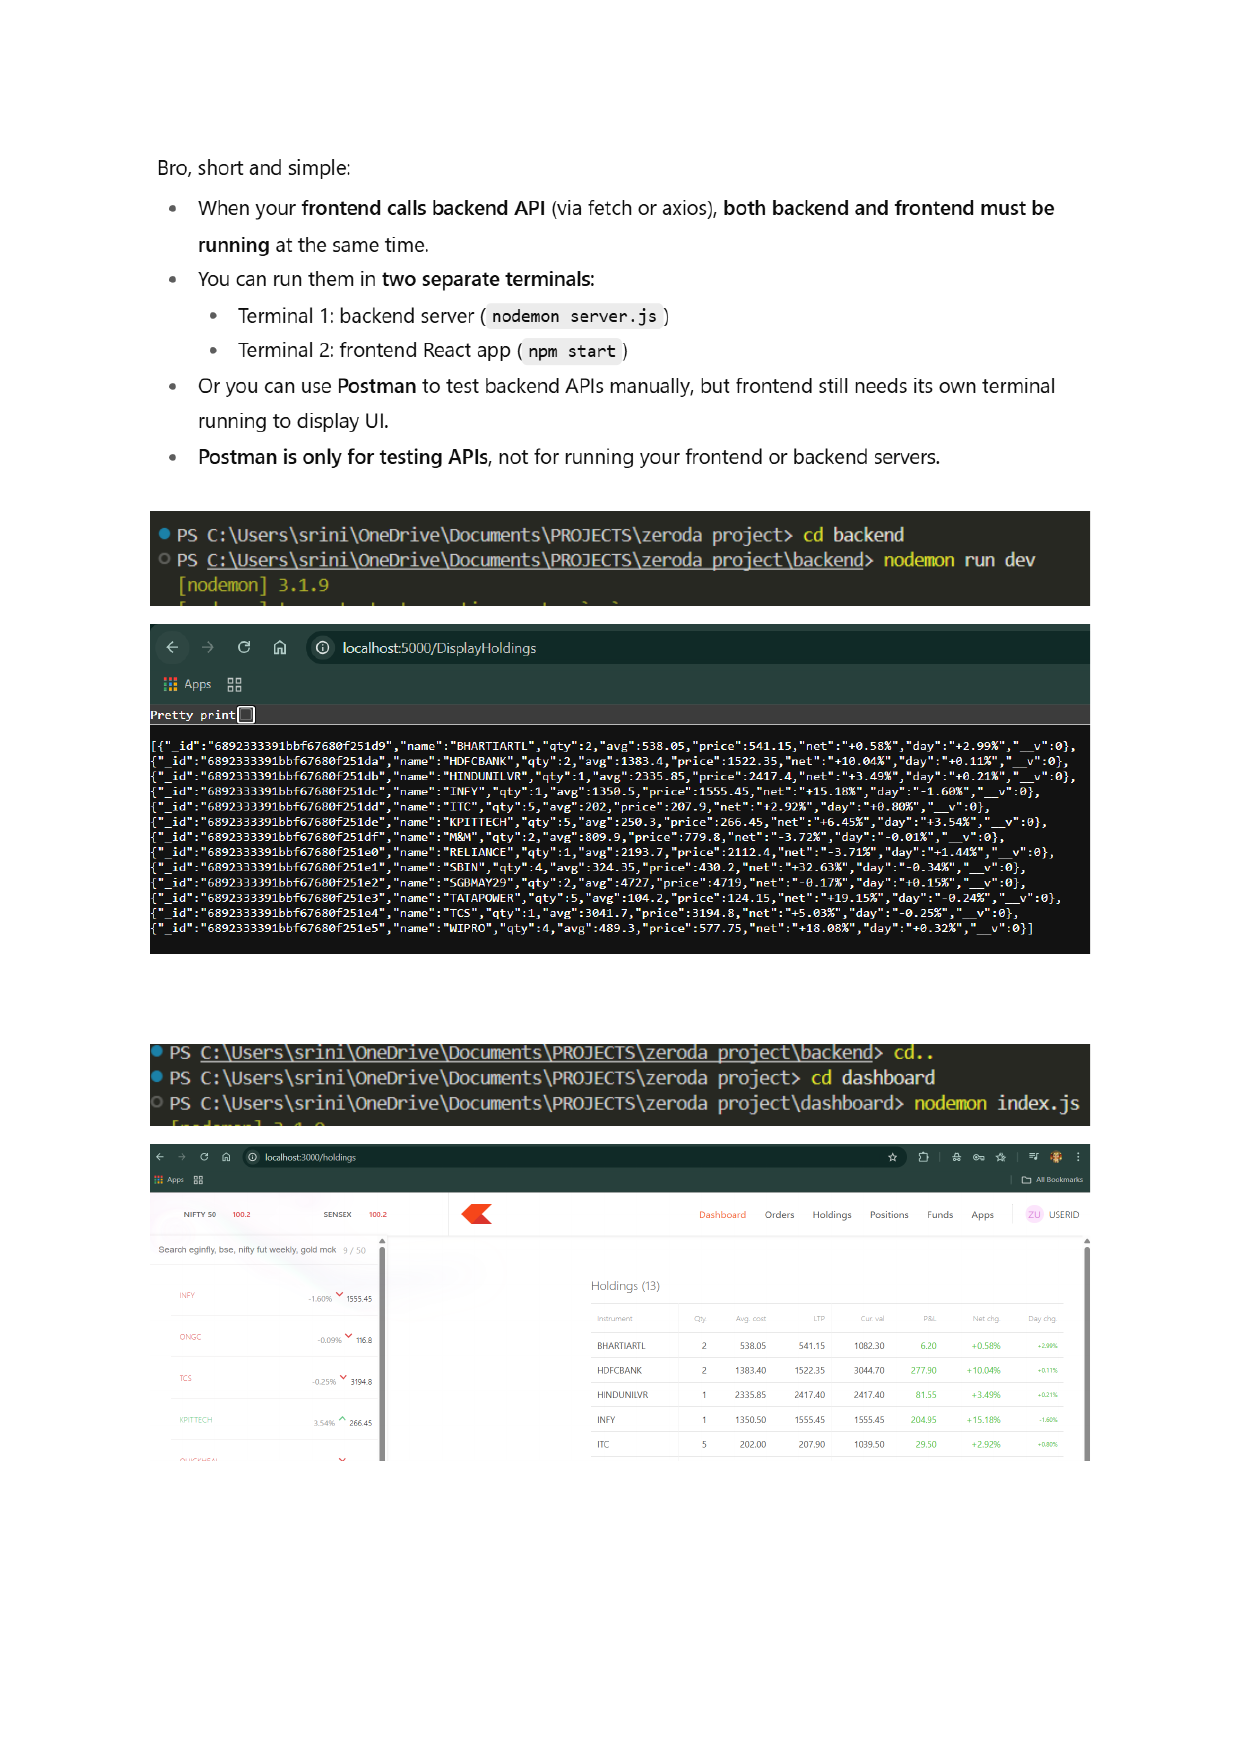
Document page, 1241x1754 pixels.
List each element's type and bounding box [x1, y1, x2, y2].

picture [150, 150, 1091, 493]
picture [150, 1144, 1091, 1461]
picture [150, 1044, 1091, 1126]
picture [150, 511, 1091, 606]
picture [150, 624, 1091, 954]
